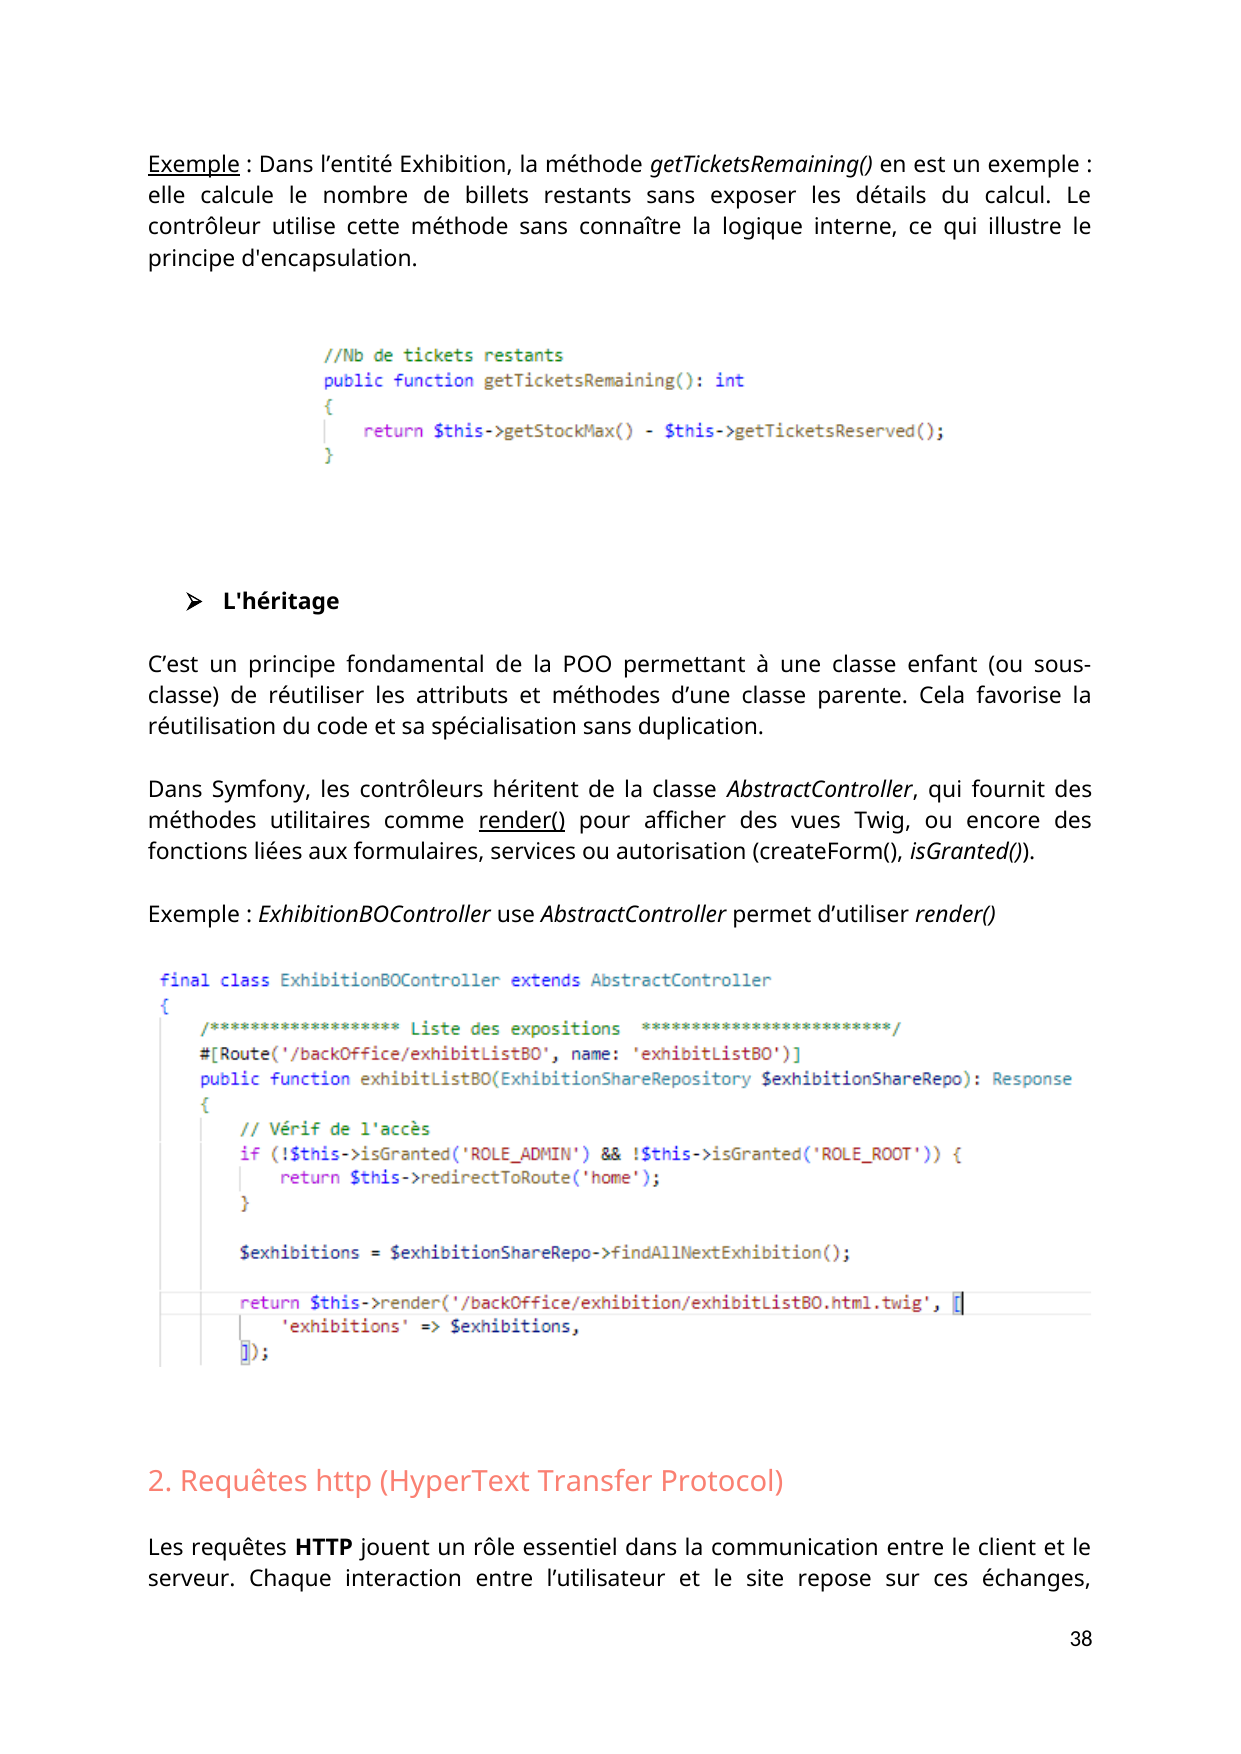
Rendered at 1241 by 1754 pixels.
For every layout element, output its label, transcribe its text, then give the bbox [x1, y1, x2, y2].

subtitle 2. Requêtes http (HyperText Transfer Protocol) [148, 1460, 1092, 1500]
text Dans Symfony, les contrôleurs héritent de la classe AbstractController, qui fournit des méthodes utilitaires comme render() pour afficher des vues Twig, ou encore des fonctions liées aux formulaires, services ou autorisation (createForm(), isGranted()). [148, 773, 1092, 866]
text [148, 1531, 1092, 1594]
picture [313, 338, 953, 475]
text Exemple : ExhibitionBOController use AbstractController permet d’utiliser render() [148, 898, 1092, 929]
list L'héritage [185, 585, 1092, 616]
text C’est un principe fondamental de la POO permettant à une classe enfant (ou sous-classe) de réutiliser les attributs et méthodes d’une classe parente. Cela favorise la réutilisation du code et sa spécialisation sans duplication. [148, 648, 1092, 741]
picture [155, 963, 1092, 1367]
text Exemple : Dans l’entité Exhibition, la méthode getTicketsRemaining() en est un exemple : elle calcule le nombre de billets restants sans exposer les détails du calcul. Le contrôleur utilise cette méthode sans connaître la logique interne, ce qui illustre le principe d'encapsulation. [148, 148, 1092, 273]
